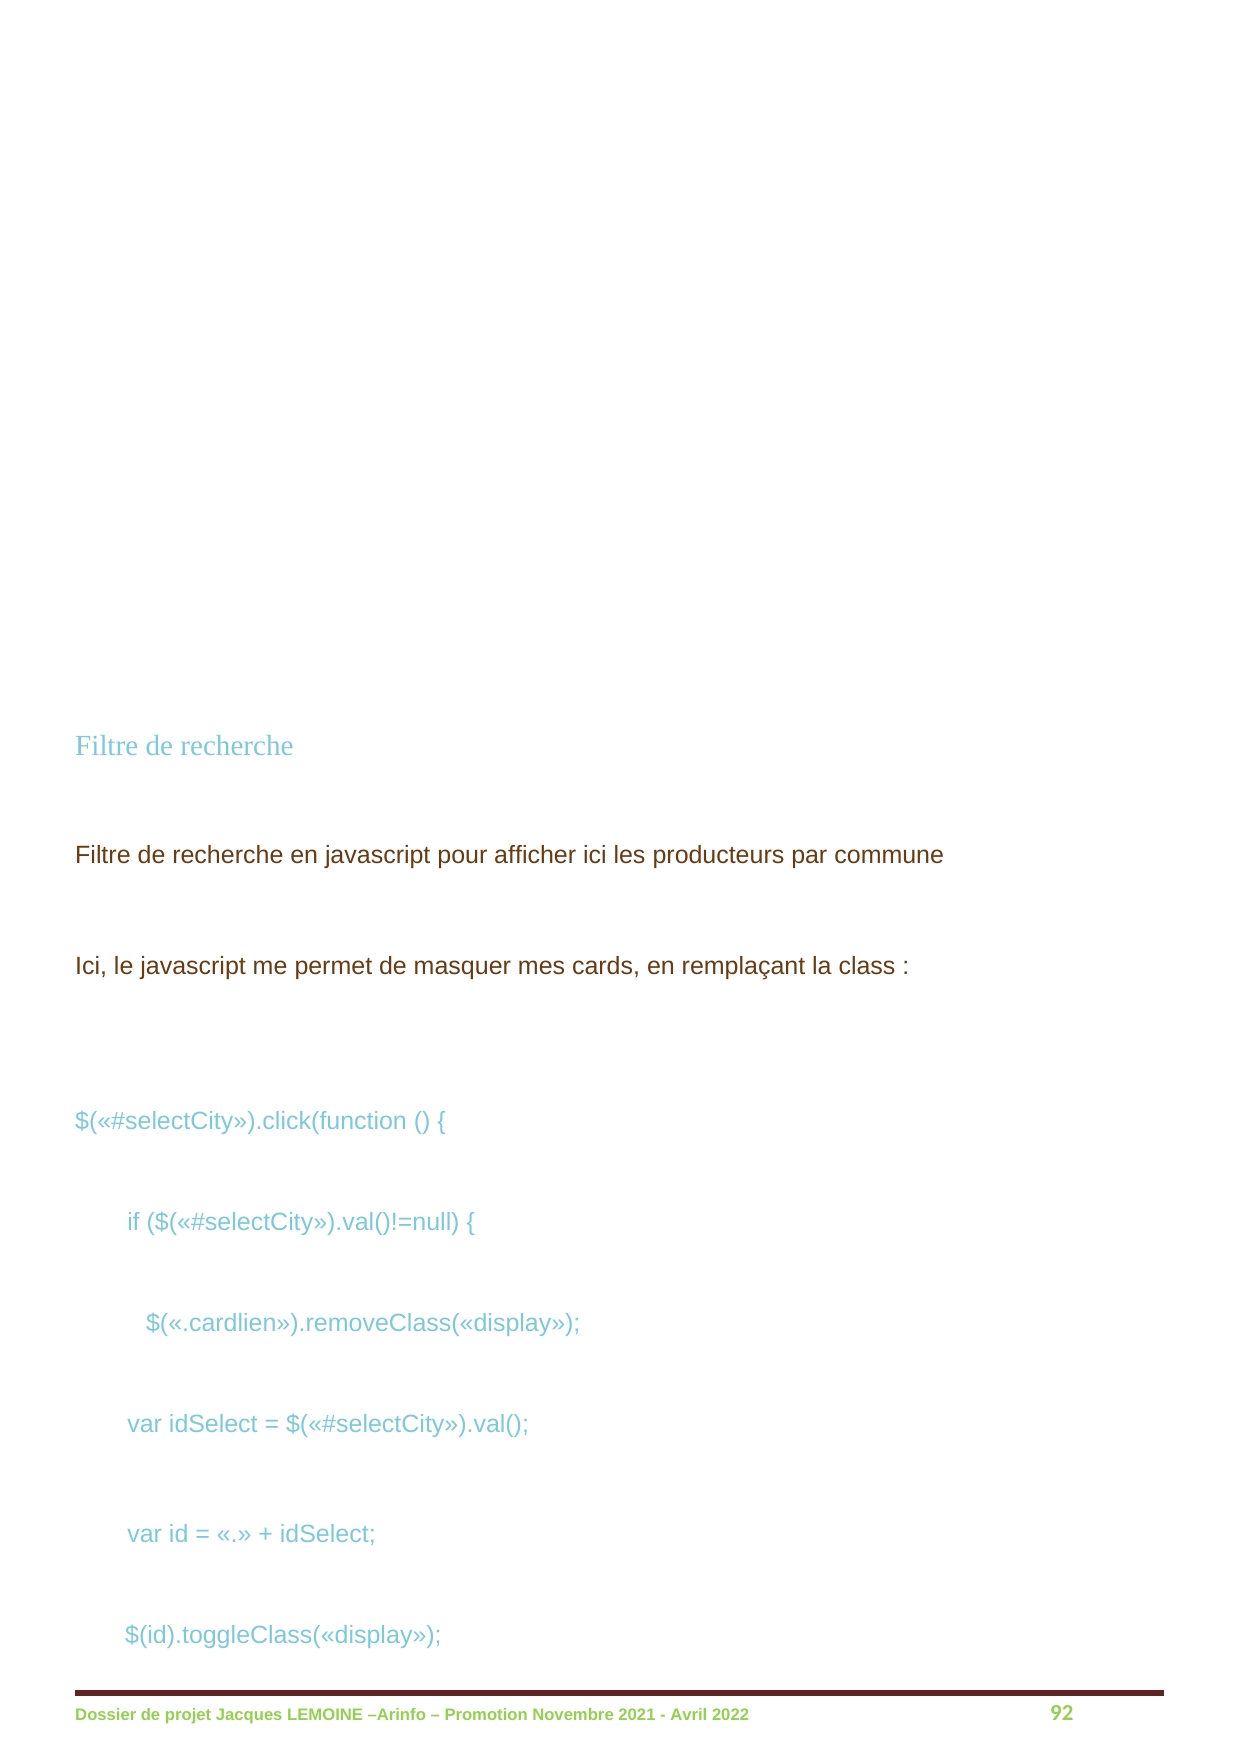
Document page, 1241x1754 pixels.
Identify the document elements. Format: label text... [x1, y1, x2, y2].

text if ($(«#selectCity»).val()!=null) { [127, 1207, 1164, 1236]
text $(id).toggleClass(«display»); [125, 1620, 1164, 1649]
text Ici, le javascript me permet de masquer mes cards, en remplaçant la class : [75, 951, 1164, 979]
text var id = «.» + idSelect; [127, 1519, 1164, 1548]
text var idSelect = $(«#selectCity»).val(); [127, 1409, 1164, 1438]
text $(«.cardlien»).removeClass(«display»); [146, 1308, 1164, 1337]
text Filtre de recherche [75, 728, 1164, 762]
text Filtre de recherche en javascript pour afficher ici les producteurs par commune [75, 841, 1164, 869]
text $(«#selectCity»).click(function () { [75, 1106, 1164, 1134]
